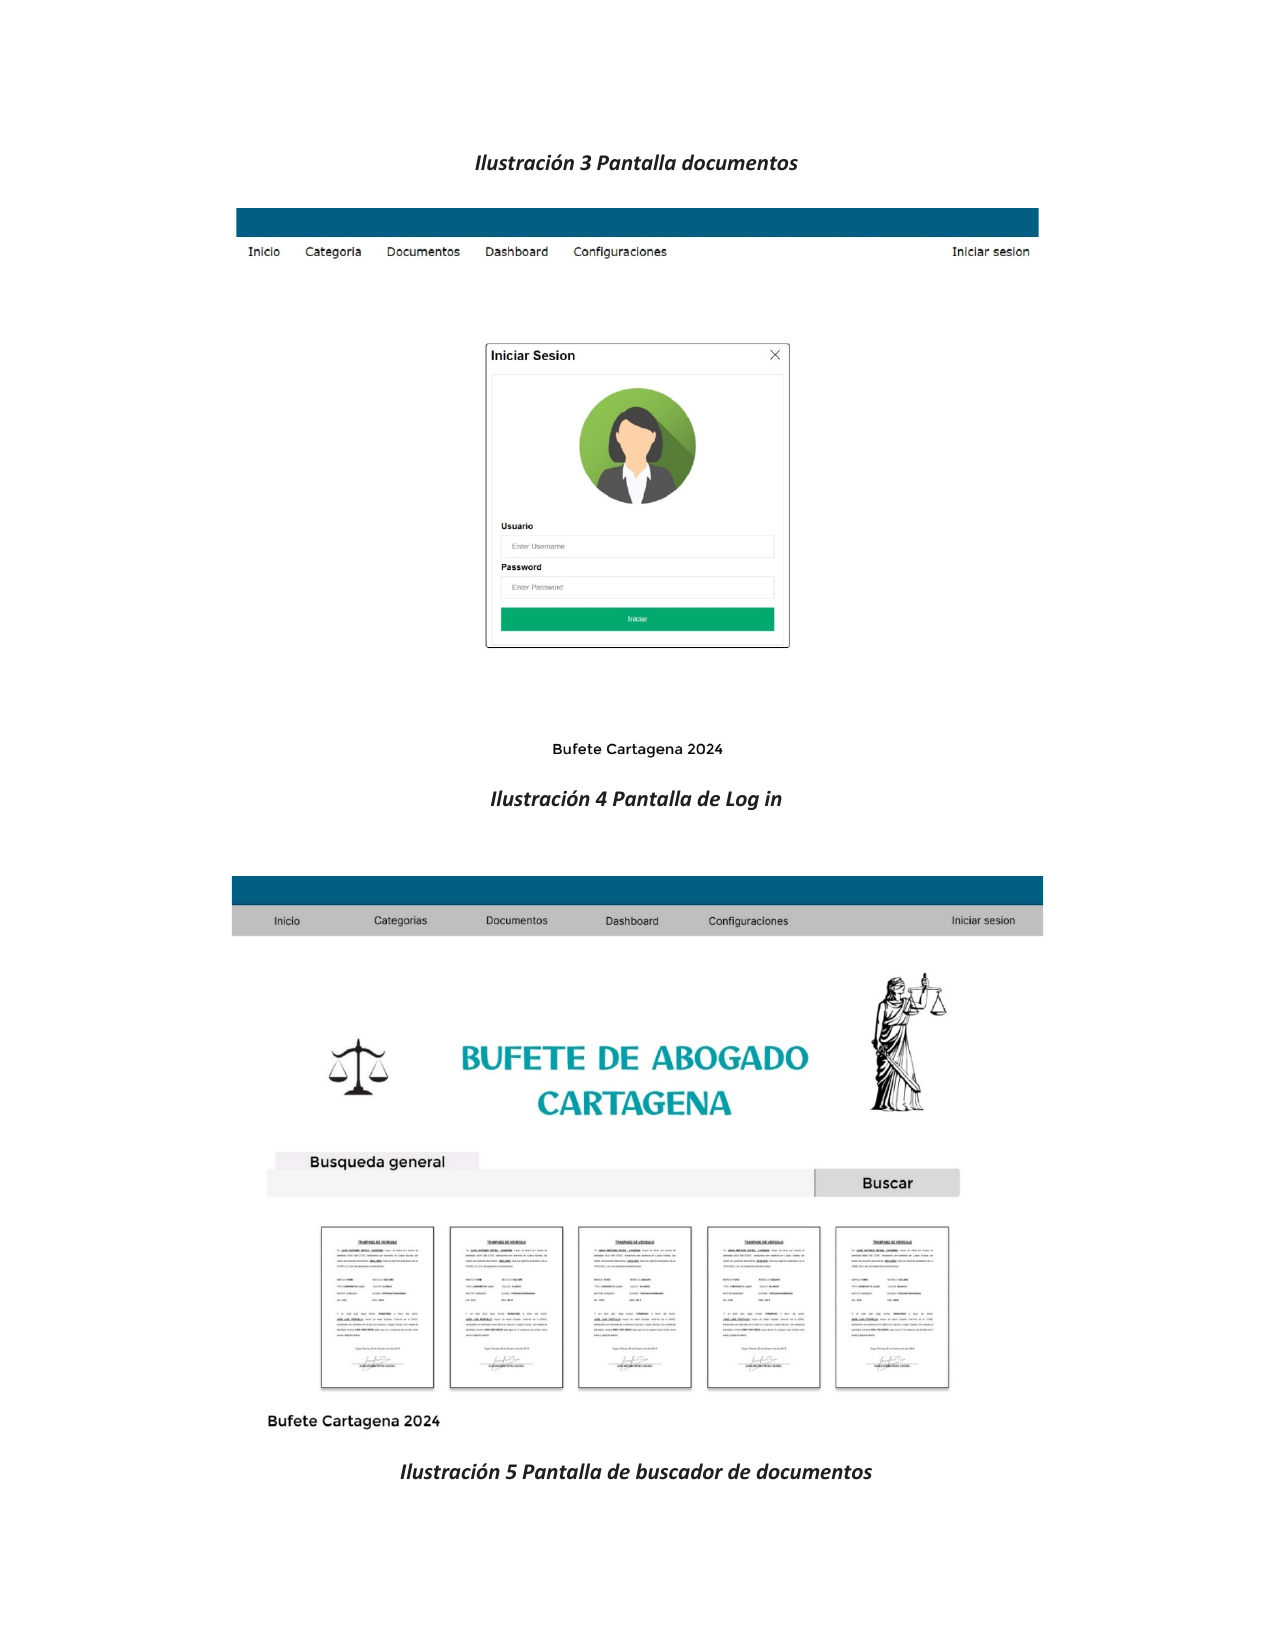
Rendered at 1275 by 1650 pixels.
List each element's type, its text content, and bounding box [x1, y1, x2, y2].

picture [231, 904, 1044, 1456]
text Ilustración 5 Pantalla de buscador de documentos [177, 1457, 1098, 1485]
picture [236, 237, 1039, 782]
text Ilustración 3 Pantalla documentos [177, 148, 1098, 176]
text Ilustración 4 Pantalla de Log in [177, 784, 1098, 812]
